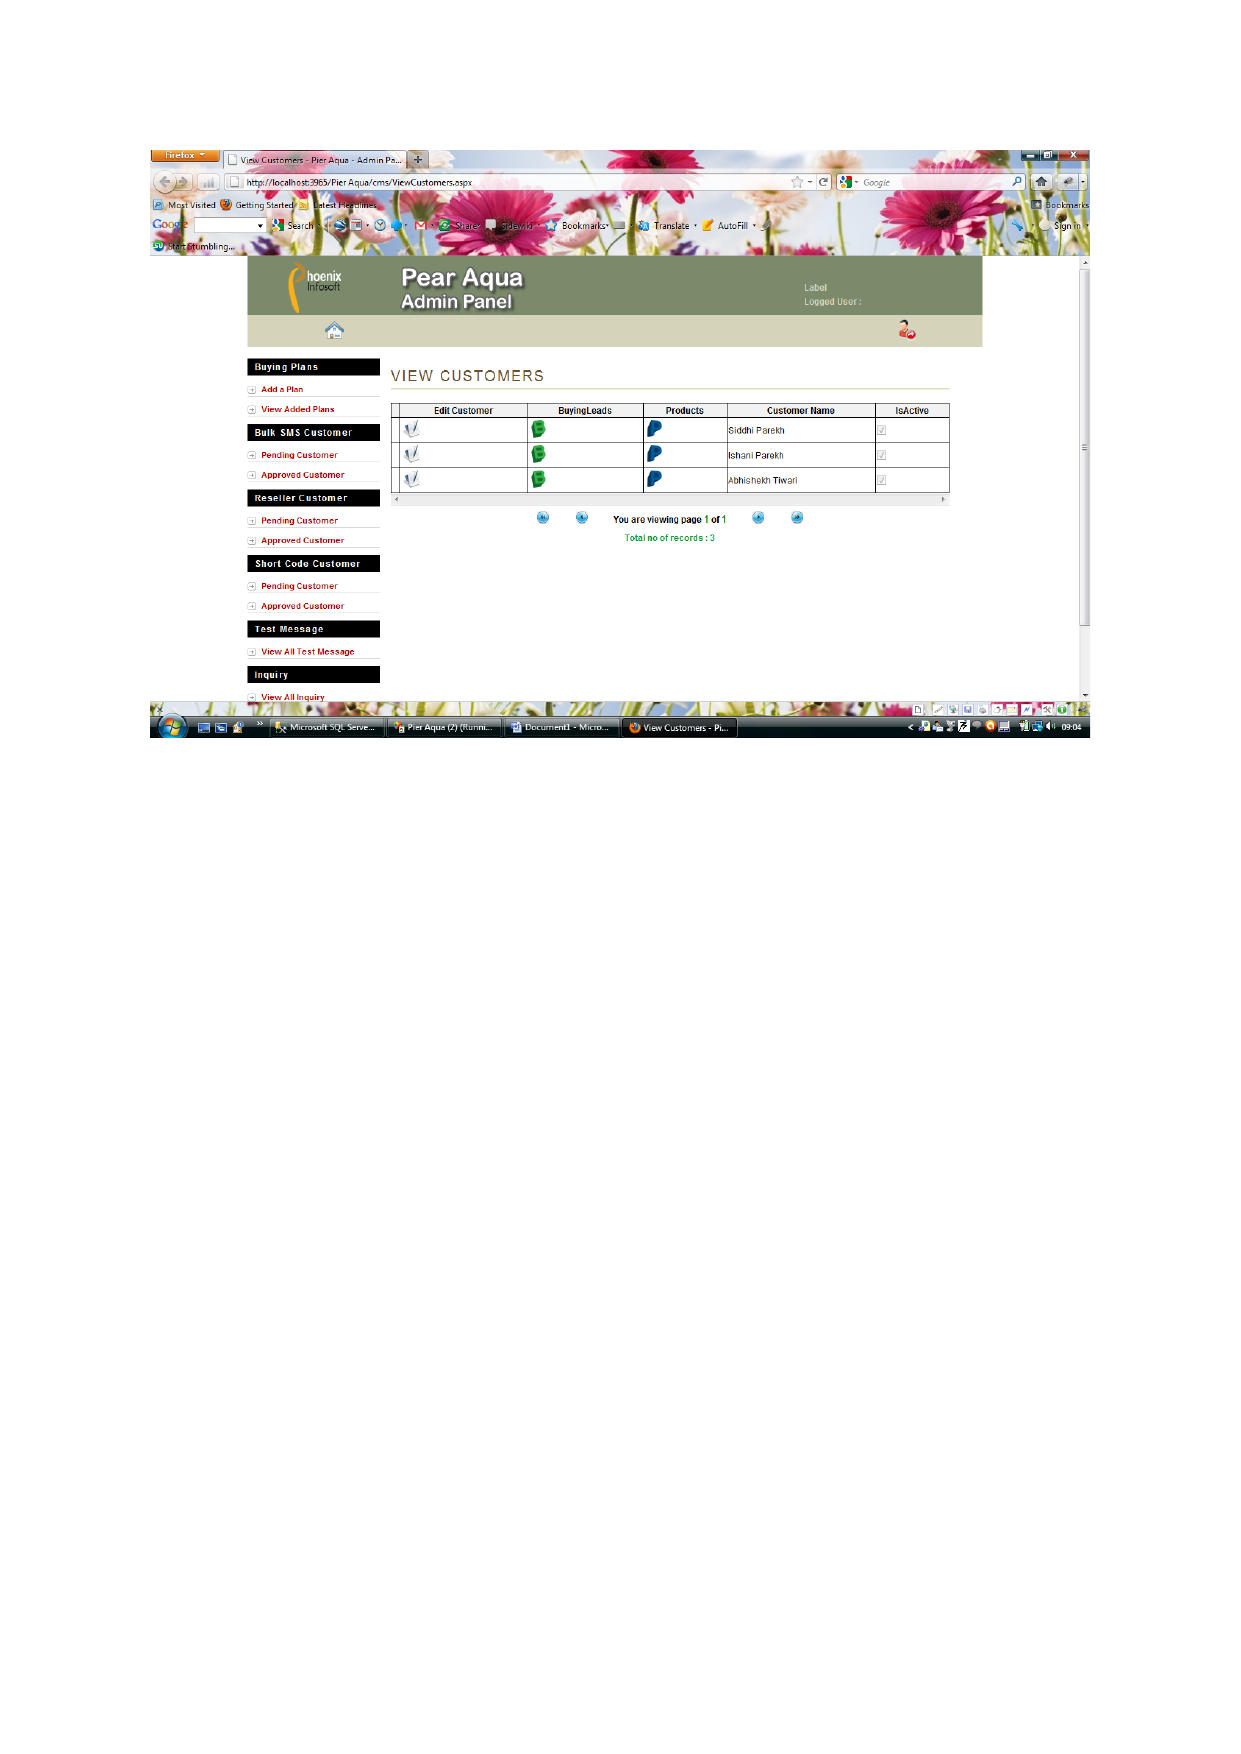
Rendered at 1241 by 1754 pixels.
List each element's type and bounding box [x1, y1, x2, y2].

picture [150, 150, 1091, 738]
